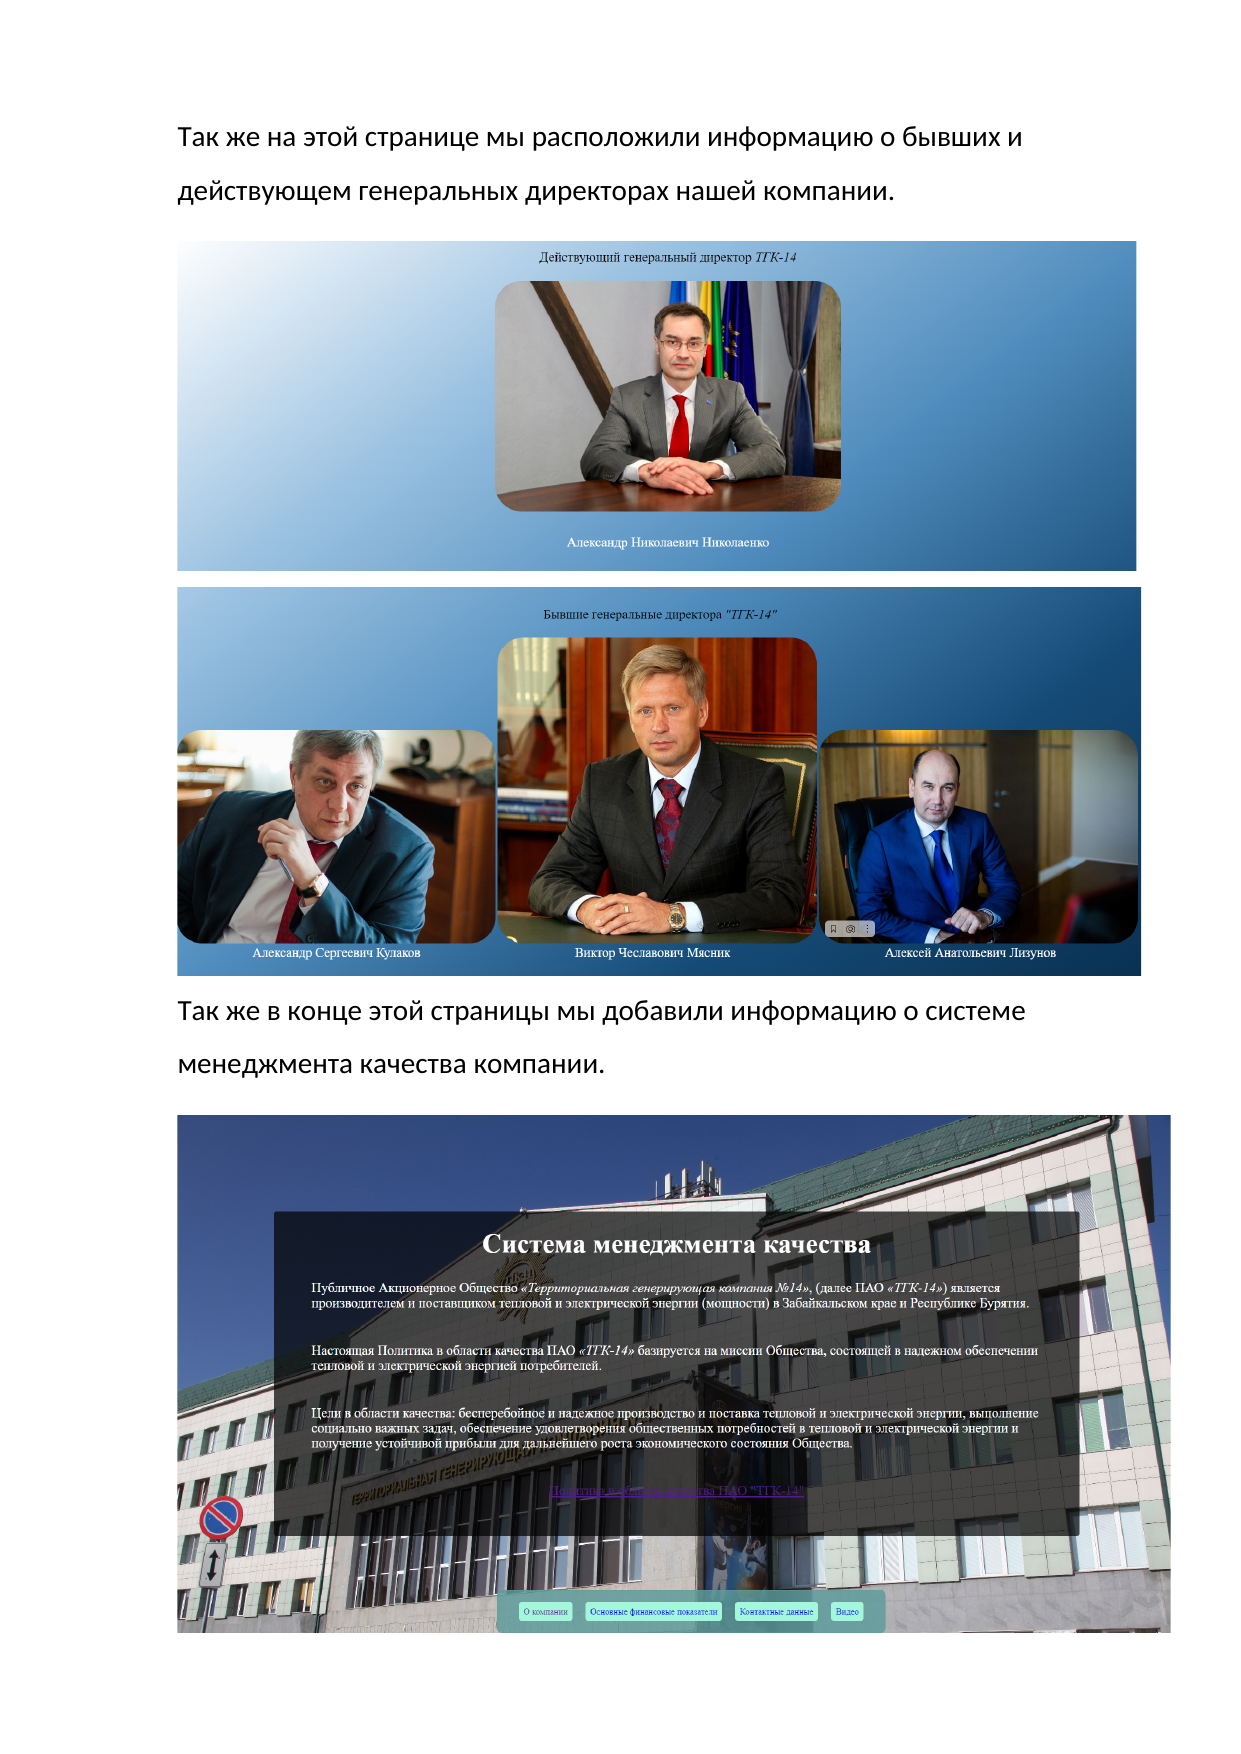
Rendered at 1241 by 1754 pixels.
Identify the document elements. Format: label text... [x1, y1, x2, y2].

text Так же в конце этой страницы мы добавили информацию о системе менеджмента качества компании. [177, 992, 1152, 1081]
picture [177, 587, 1142, 976]
picture [177, 241, 1137, 571]
text Так же на этой странице мы расположили информацию о бывших и действующем генеральных директорах нашей компании. [177, 118, 1152, 207]
picture [177, 1115, 1171, 1633]
